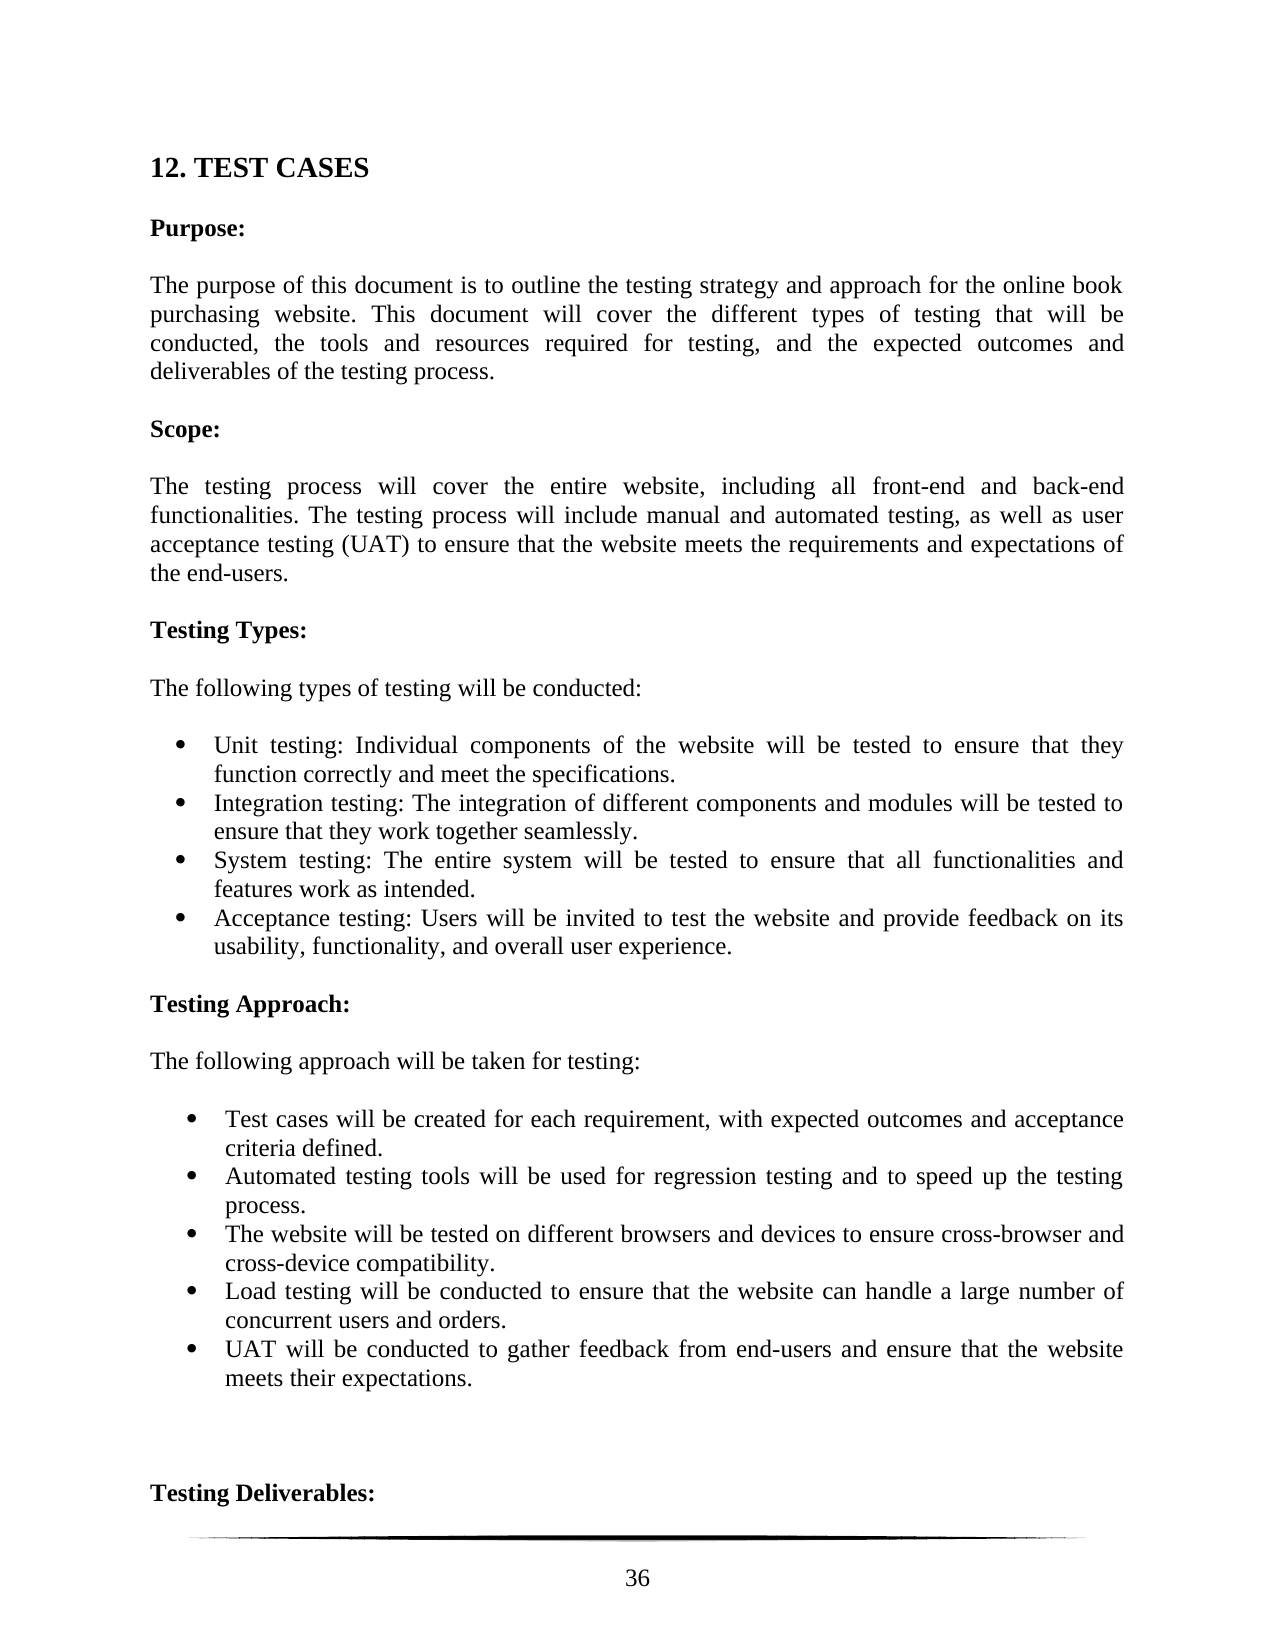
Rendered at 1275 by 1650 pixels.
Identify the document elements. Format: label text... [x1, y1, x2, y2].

list Unit testing: Individual components of the website will be tested to ensure that they function correctly and meet the specifications. [176, 730, 1125, 788]
list Load testing will be conducted to ensure that the website can handle a large number of concurrent users and orders. [187, 1276, 1125, 1334]
list Acceptance testing: Users will be invited to test the website and provide feedback on its usability, functionality, and overall user experience. [176, 903, 1125, 960]
text The testing process will cover the entire website, including all front-end and back-end functionalities. The testing process will include manual and automated testing, as well as user acceptance testing (UAT) to ensure that the website meets the requirements and expectations of the end-users. [150, 471, 1125, 586]
text Testing Deliverables: [150, 1478, 1125, 1506]
text The following approach will be taken for testing: [150, 1046, 1125, 1075]
picture [189, 1534, 1087, 1542]
list Test cases will be created for each requirement, with expected outcomes and acceptance criteria defined. [187, 1104, 1125, 1161]
list The website will be tested on different browsers and devices to ensure cross-browser and cross-device compatibility. [187, 1219, 1125, 1276]
list UAT will be conducted to gather feedback from end-users and ensure that the website meets their expectations. [187, 1334, 1125, 1391]
text The following types of testing will be conducted: [150, 673, 1125, 701]
list Integration testing: The integration of different components and modules will be tested to ensure that they work together seamlessly. [176, 788, 1125, 845]
text Testing Approach: [150, 989, 1125, 1018]
text Testing Types: [150, 615, 1125, 644]
text Purpose: [150, 213, 1125, 241]
text The purpose of this document is to outline the testing strategy and approach for the online book purchasing website. This document will cover the different types of testing that will be conducted, the tools and resources required for testing, and the expected outcomes and deliverables of the testing process. [150, 270, 1125, 385]
list Automated testing tools will be used for regression testing and to speed up the testing process. [187, 1161, 1125, 1219]
text Scope: [150, 414, 1125, 443]
list System testing: The entire system will be tested to ensure that all functionalities and features work as intended. [176, 845, 1125, 903]
text 12. TEST CASES [150, 150, 1125, 183]
